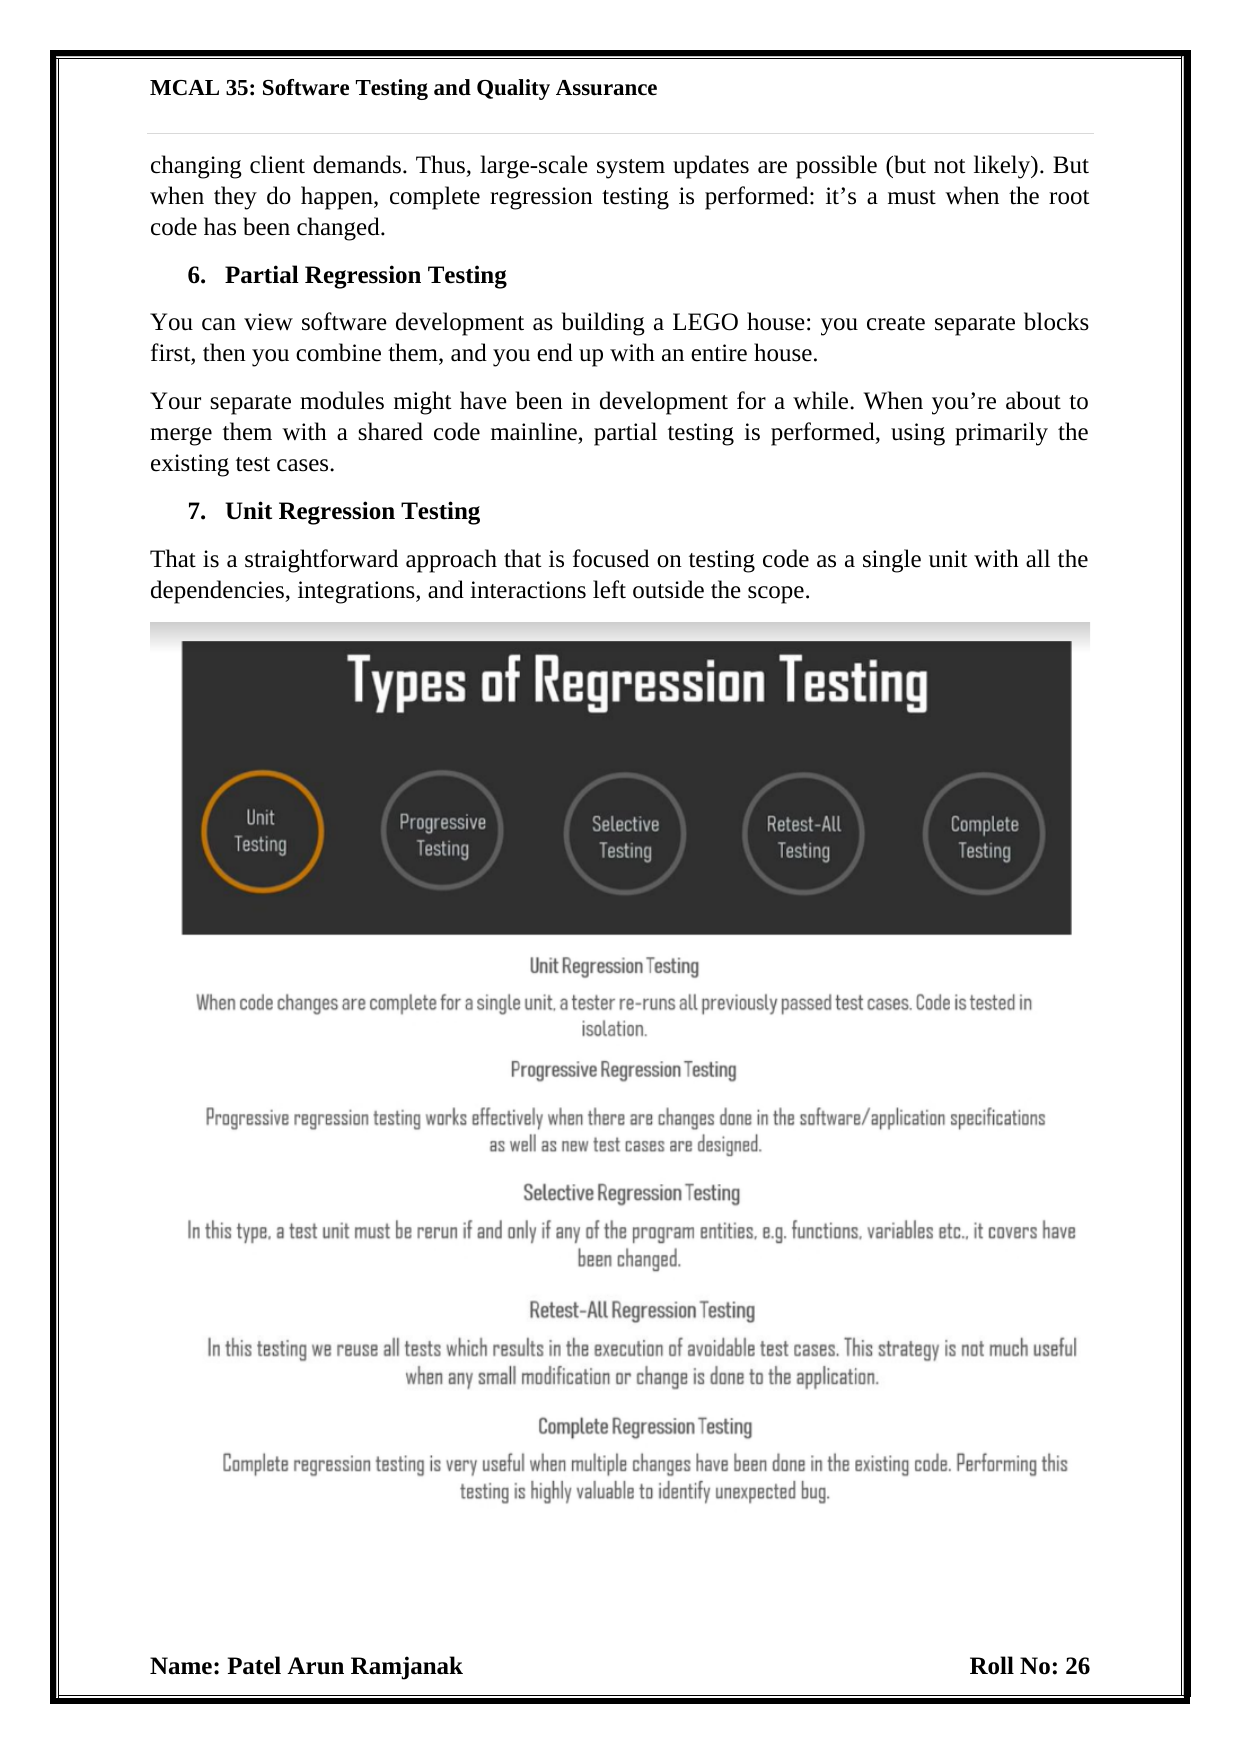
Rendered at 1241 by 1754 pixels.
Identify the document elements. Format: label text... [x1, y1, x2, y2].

picture [150, 622, 1091, 1524]
list Partial Regression Testing [187, 260, 1090, 288]
text That is a straightforward approach that is focused on testing code as a single unit with all the dependencies, integrations, and interactions left outside the scope. [150, 544, 1090, 603]
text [150, 150, 1090, 241]
text Your separate modules might have been in development for a while. When you’re about to merge them with a shared code mainline, partial testing is performed, using primarily the existing test cases. [150, 386, 1090, 477]
list Unit Regression Testing [187, 496, 1090, 525]
text You can view software development as building a LEGO house: you create separate blocks first, then you combine them, and you end up with an entire house. [150, 307, 1090, 367]
